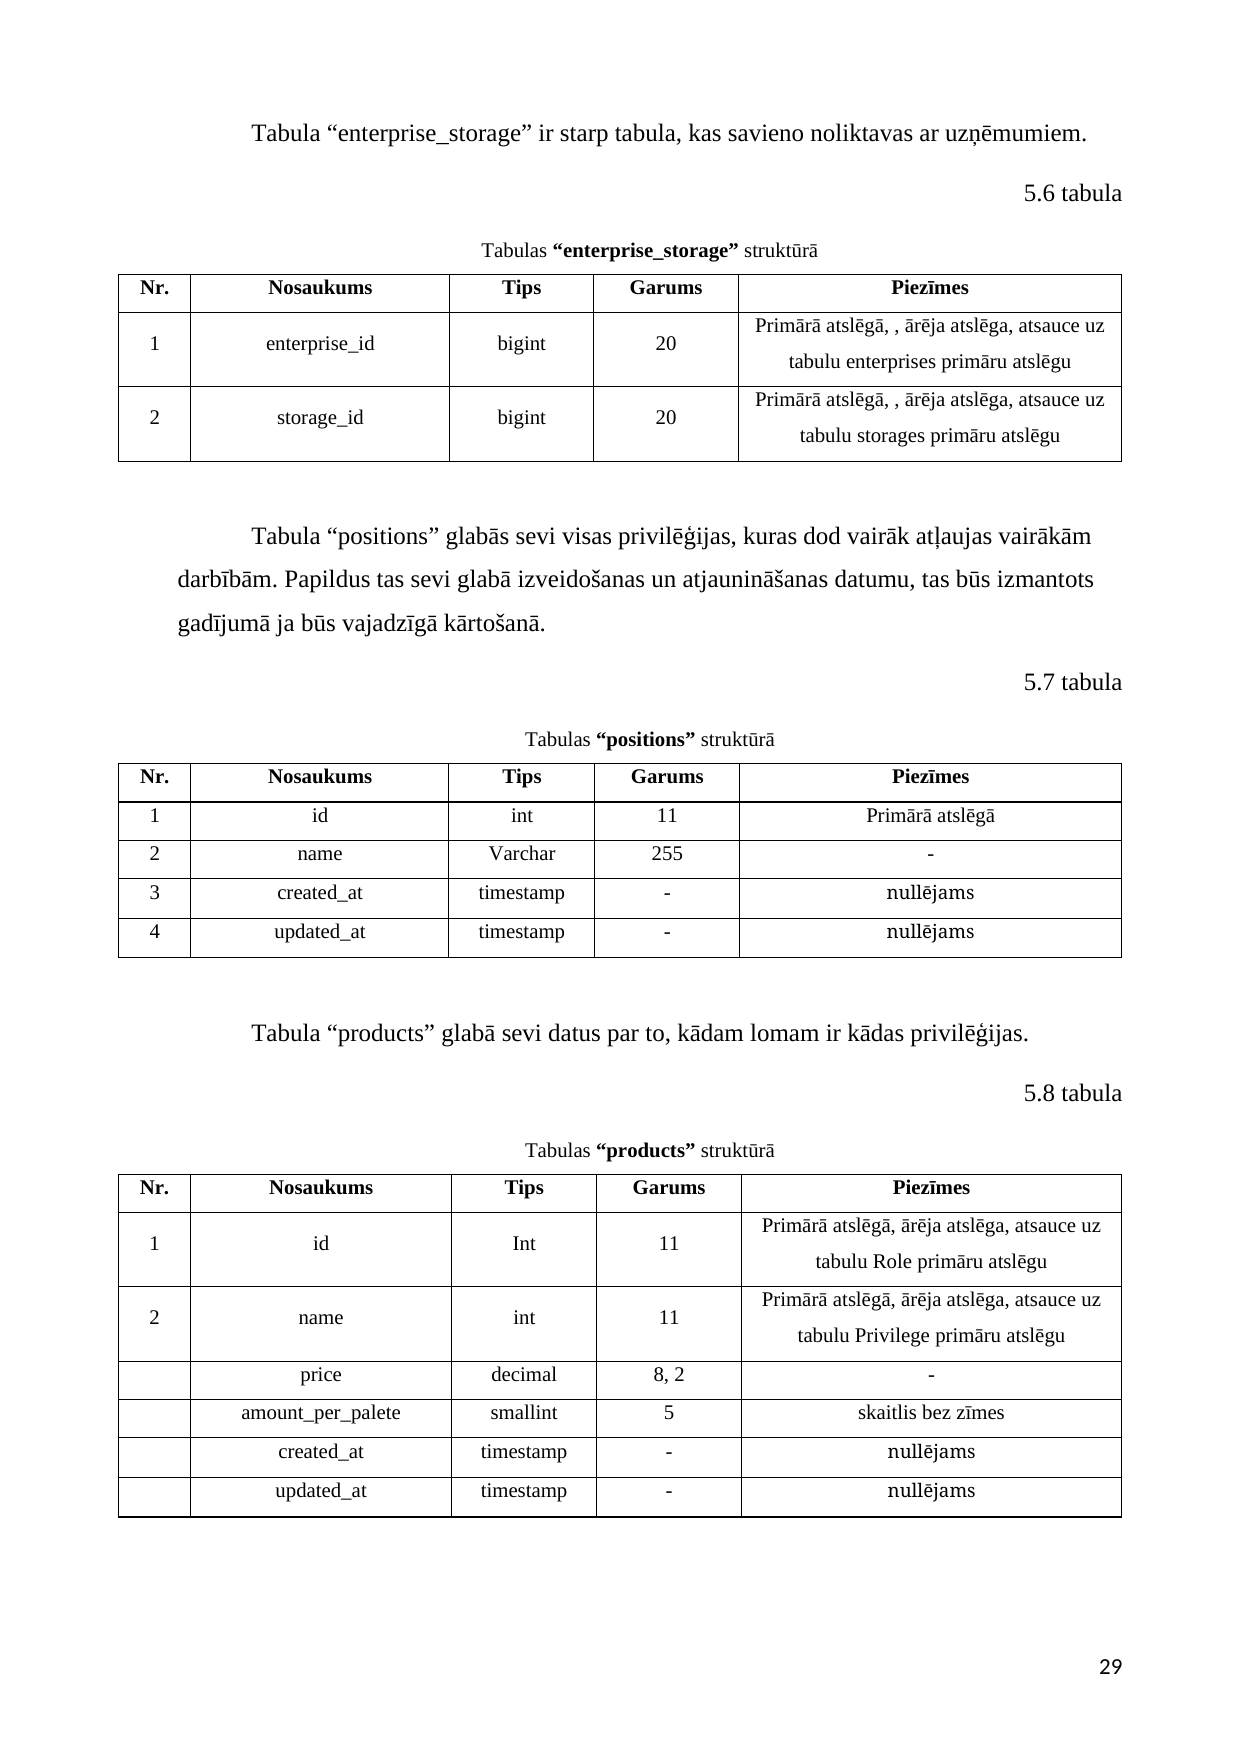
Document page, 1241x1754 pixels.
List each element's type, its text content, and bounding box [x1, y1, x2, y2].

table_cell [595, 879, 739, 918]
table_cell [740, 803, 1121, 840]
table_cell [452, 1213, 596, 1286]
text Tabulas “products” struktūrā [177, 1138, 1122, 1162]
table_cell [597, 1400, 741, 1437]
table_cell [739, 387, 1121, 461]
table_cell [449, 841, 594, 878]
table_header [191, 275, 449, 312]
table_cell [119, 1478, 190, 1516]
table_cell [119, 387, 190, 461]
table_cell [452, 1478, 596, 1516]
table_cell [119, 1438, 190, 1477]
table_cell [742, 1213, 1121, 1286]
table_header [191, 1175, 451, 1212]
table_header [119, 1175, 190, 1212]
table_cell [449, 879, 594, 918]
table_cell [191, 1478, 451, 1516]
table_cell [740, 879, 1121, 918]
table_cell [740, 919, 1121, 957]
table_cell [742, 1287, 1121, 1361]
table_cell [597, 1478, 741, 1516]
text Tabula “enterprise_storage” ir starp tabula, kas savieno noliktavas ar uzņēmumiem. [177, 118, 1122, 147]
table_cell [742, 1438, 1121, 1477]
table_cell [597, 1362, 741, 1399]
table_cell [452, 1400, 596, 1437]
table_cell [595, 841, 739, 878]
list tabula [402, 1078, 1122, 1107]
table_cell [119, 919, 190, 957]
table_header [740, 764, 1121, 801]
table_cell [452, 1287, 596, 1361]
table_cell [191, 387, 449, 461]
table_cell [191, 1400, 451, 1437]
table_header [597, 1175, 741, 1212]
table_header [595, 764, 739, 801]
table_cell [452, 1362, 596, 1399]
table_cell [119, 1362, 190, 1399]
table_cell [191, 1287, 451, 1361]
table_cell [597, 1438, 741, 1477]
list tabula [402, 178, 1122, 207]
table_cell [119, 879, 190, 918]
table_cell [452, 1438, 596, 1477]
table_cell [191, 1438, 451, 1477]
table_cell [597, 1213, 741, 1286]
text Tabula “positions” glabās sevi visas privilēģijas, kuras dod vairāk atļaujas vairākām darbībām. Papildus tas sevi glabā izveidošanas un atjaunināšanas datumu, tas būs izmantots gadījumā ja būs vajadzīgā kārtošanā. [177, 521, 1122, 636]
text Tabulas “enterprise_storage” struktūrā [177, 238, 1122, 262]
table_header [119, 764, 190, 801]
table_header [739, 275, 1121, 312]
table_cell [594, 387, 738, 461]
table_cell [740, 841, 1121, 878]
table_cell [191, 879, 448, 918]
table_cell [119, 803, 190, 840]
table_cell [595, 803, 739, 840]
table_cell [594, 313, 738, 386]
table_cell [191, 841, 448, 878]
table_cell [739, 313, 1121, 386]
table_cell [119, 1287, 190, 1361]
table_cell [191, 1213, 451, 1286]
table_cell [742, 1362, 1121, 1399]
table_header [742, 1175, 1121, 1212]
list tabula [402, 667, 1122, 696]
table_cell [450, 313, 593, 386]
text Tabulas “positions” struktūrā [177, 727, 1122, 751]
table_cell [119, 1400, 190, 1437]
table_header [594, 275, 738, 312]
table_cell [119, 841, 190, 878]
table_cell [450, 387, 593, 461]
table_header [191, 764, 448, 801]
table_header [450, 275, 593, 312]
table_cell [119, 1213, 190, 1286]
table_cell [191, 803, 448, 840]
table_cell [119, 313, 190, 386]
text Tabula “products” glabā sevi datus par to, kādam lomam ir kādas privilēģijas. [177, 1018, 1122, 1047]
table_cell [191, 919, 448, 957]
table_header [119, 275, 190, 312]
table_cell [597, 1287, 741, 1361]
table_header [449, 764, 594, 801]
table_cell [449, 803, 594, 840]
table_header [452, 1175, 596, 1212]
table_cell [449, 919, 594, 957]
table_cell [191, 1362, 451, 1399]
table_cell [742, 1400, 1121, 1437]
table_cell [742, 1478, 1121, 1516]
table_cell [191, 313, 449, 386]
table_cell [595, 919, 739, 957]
